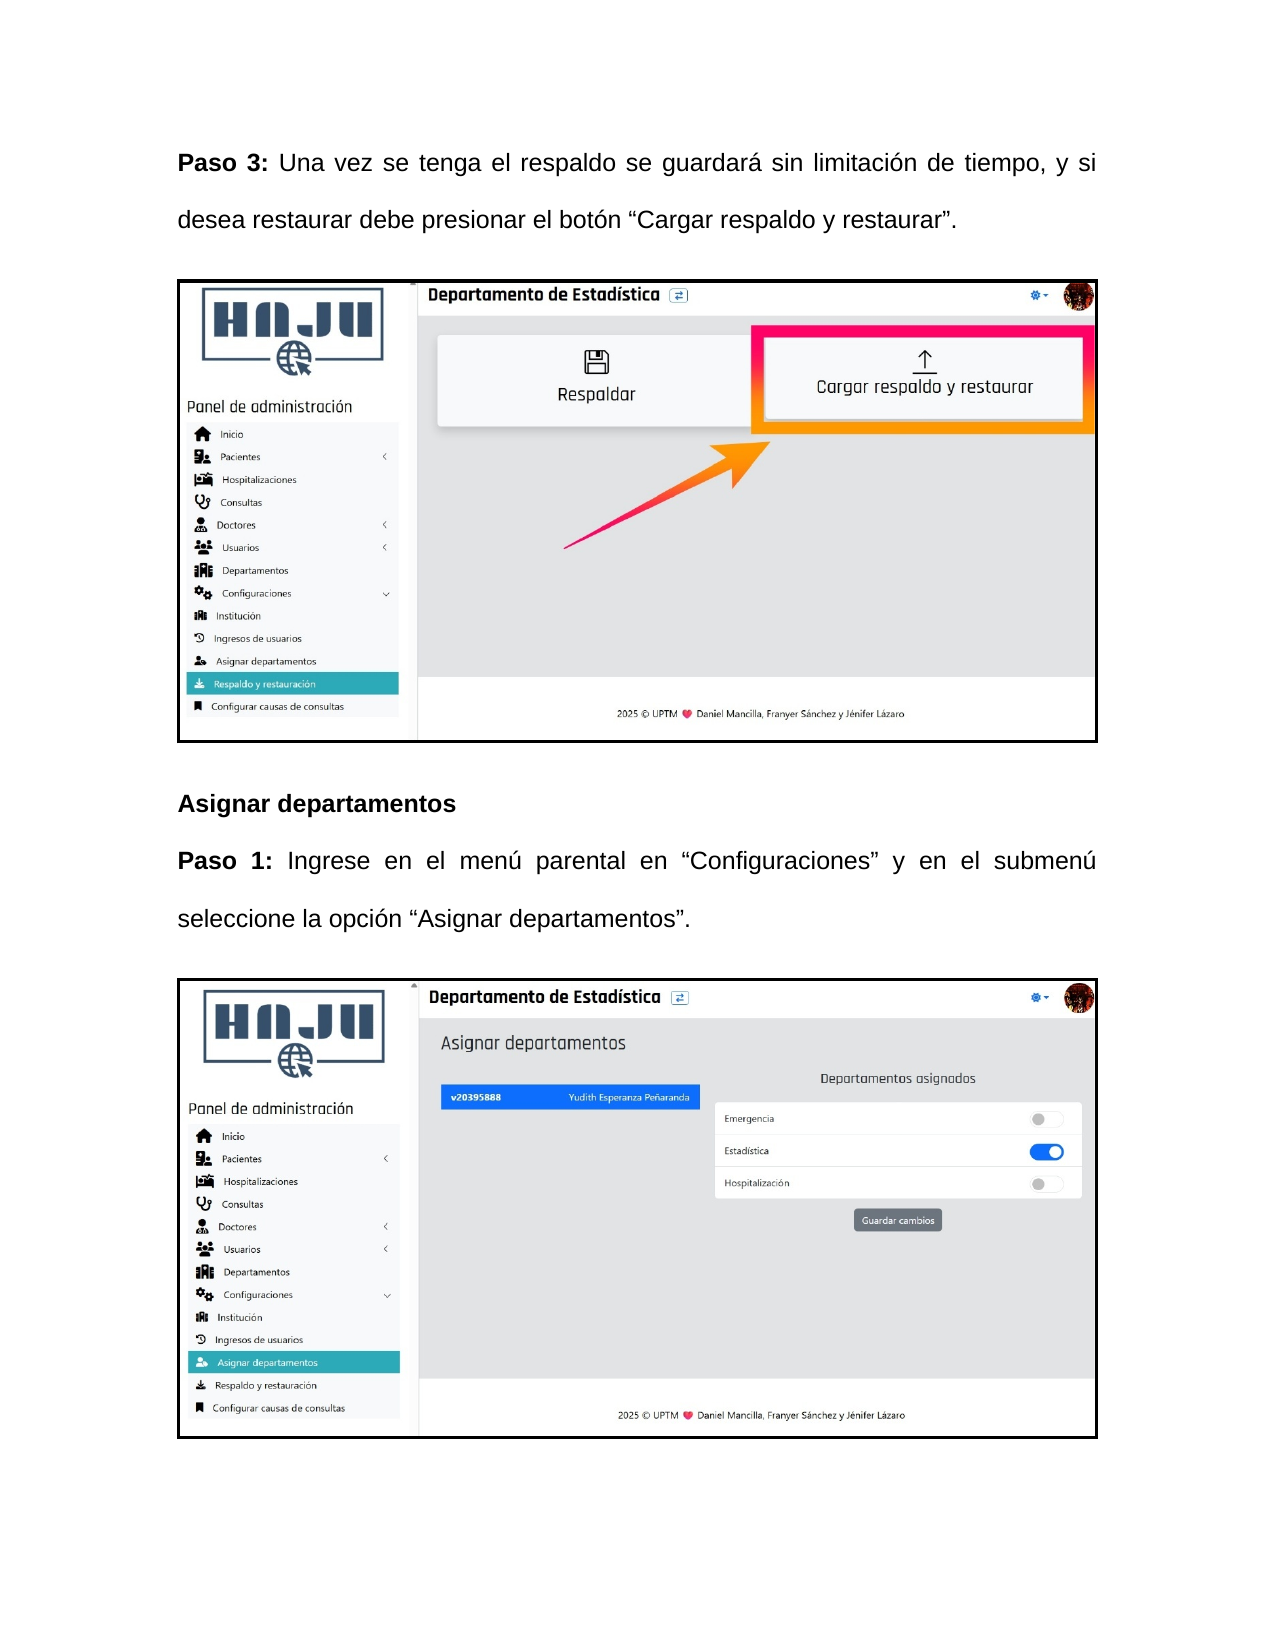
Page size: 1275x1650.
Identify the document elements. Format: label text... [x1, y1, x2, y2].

subtitle Asignar departamentos [177, 789, 1098, 818]
picture [180, 981, 1095, 1436]
text Paso 1: Ingrese en el menú parental en “Configuraciones” y en el submenú seleccione la opción “Asignar departamentos”. [177, 846, 1098, 933]
text Paso 3: Una vez se tenga el respaldo se guardará sin limitación de tiempo, y si desea restaurar debe presionar el botón “Cargar respaldo y restaurar”. [177, 148, 1098, 234]
picture [180, 283, 1095, 740]
